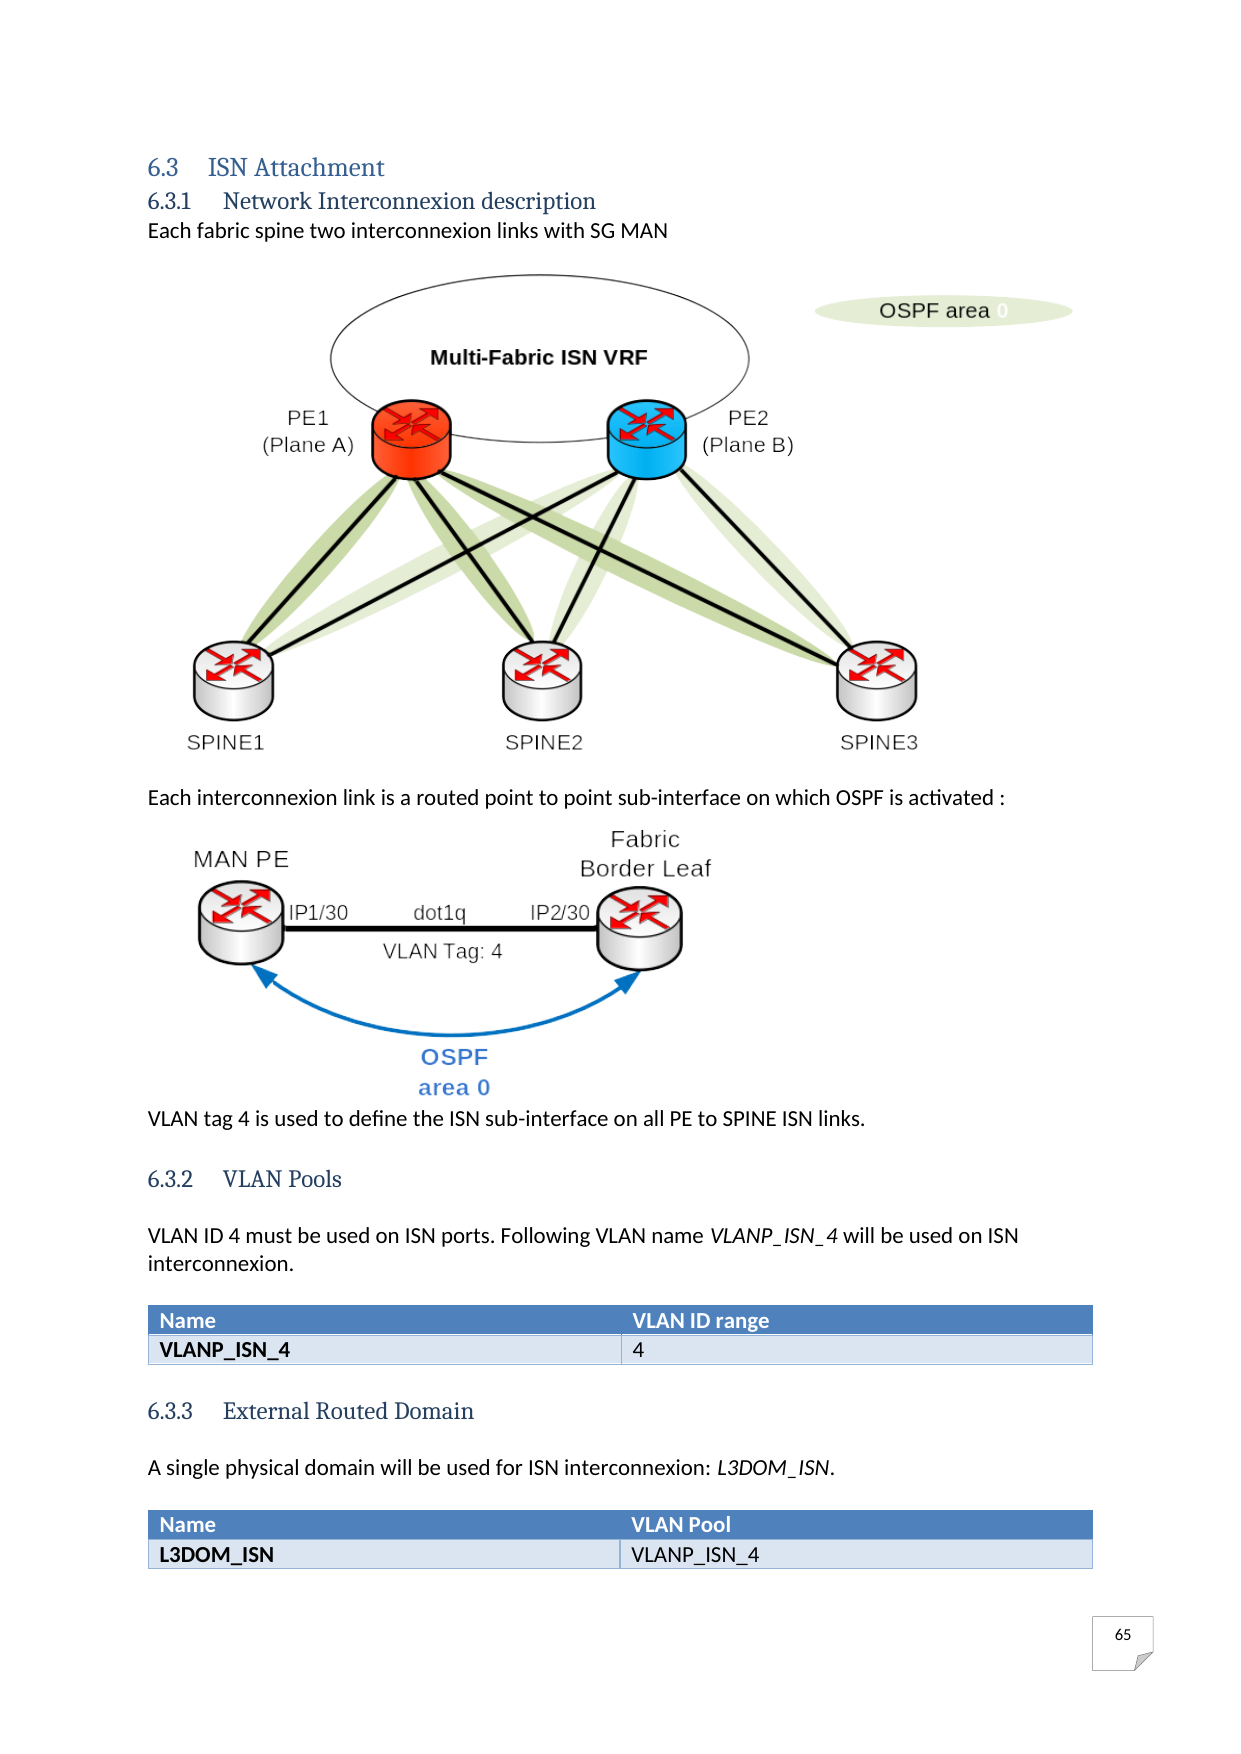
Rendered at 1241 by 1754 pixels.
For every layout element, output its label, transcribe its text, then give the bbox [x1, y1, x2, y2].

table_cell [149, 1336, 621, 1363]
subtitle ISN Attachment [148, 152, 1093, 183]
subtitle External Routed Domain [148, 1397, 1093, 1426]
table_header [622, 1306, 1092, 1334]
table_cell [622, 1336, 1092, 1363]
subtitle VLAN Pools [148, 1164, 1093, 1193]
text Each fabric spine two interconnexion links with SG MAN [148, 216, 1093, 244]
text Each interconnexion link is a routed point to point sub-interface on which OSPF is activated : [148, 783, 1093, 811]
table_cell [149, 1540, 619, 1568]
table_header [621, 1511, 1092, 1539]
subtitle Network Interconnexion description [148, 187, 1093, 216]
text VLAN ID 4 must be used on ISN ports. Following VLAN name VLANP_ISN_4 will be used on ISN interconnexion. [148, 1221, 1093, 1277]
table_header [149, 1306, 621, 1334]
text VLAN tag 4 is used to define the ISN sub-interface on all PE to SPINE ISN links. [148, 1104, 1093, 1132]
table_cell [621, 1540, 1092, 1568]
text A single physical domain will be used for ISN interconnexion: L3DOM_ISN. [148, 1453, 1093, 1482]
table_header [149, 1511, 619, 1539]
